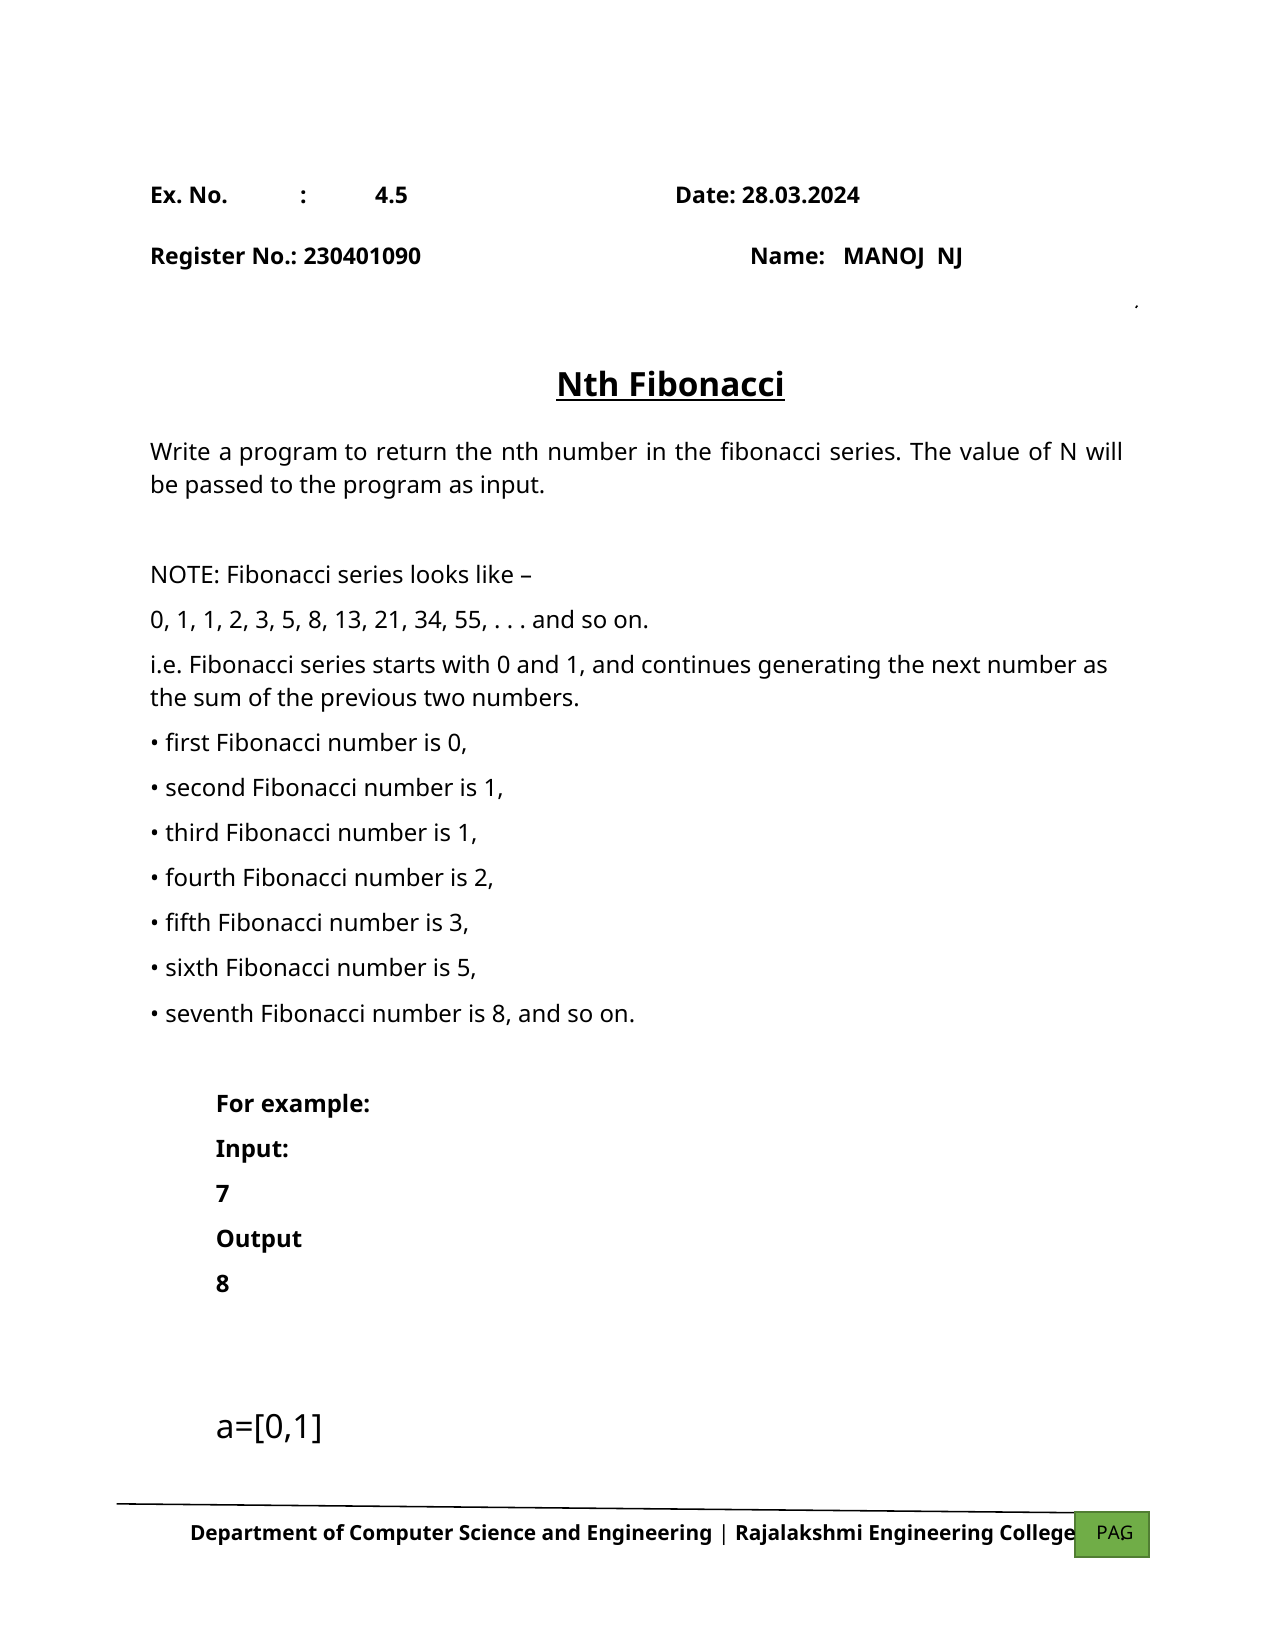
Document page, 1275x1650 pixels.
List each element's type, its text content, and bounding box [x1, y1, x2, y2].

text Ex. No. : 4.5 Date: 28.03.2024 [150, 179, 1125, 210]
text Nth Fibonacci [216, 360, 1125, 406]
text a=[0,1] [216, 1403, 1125, 1449]
text NOTE: Fibonacci series looks like – [150, 558, 1125, 590]
text • seventh Fibonacci number is 8, and so on. [150, 996, 1125, 1029]
text For example: [216, 1087, 1125, 1119]
text • sixth Fibonacci number is 5, [150, 951, 1125, 984]
text • second Fibonacci number is 1, [150, 771, 1125, 803]
text 8 [216, 1267, 1125, 1299]
text Write a program to return the nth number in the fibonacci series. The value of N will be passed to the program as input. [150, 435, 1125, 500]
text • third Fibonacci number is 1, [150, 816, 1125, 848]
text 0, 1, 1, 2, 3, 5, 8, 13, 21, 34, 55, . . . and so on. [150, 603, 1125, 636]
text Output [216, 1222, 1125, 1254]
text Input: [216, 1132, 1125, 1164]
text • fourth Fibonacci number is 2, [150, 861, 1125, 894]
text Register No.: 230401090 Name: MANOJ NJ [150, 239, 1125, 271]
text 7 [216, 1177, 1125, 1209]
text • fifth Fibonacci number is 3, [150, 906, 1125, 939]
text i.e. Fibonacci series starts with 0 and 1, and continues generating the next number as the sum of the previous two numbers. [150, 648, 1125, 713]
text • first Fibonacci number is 0, [150, 726, 1125, 758]
